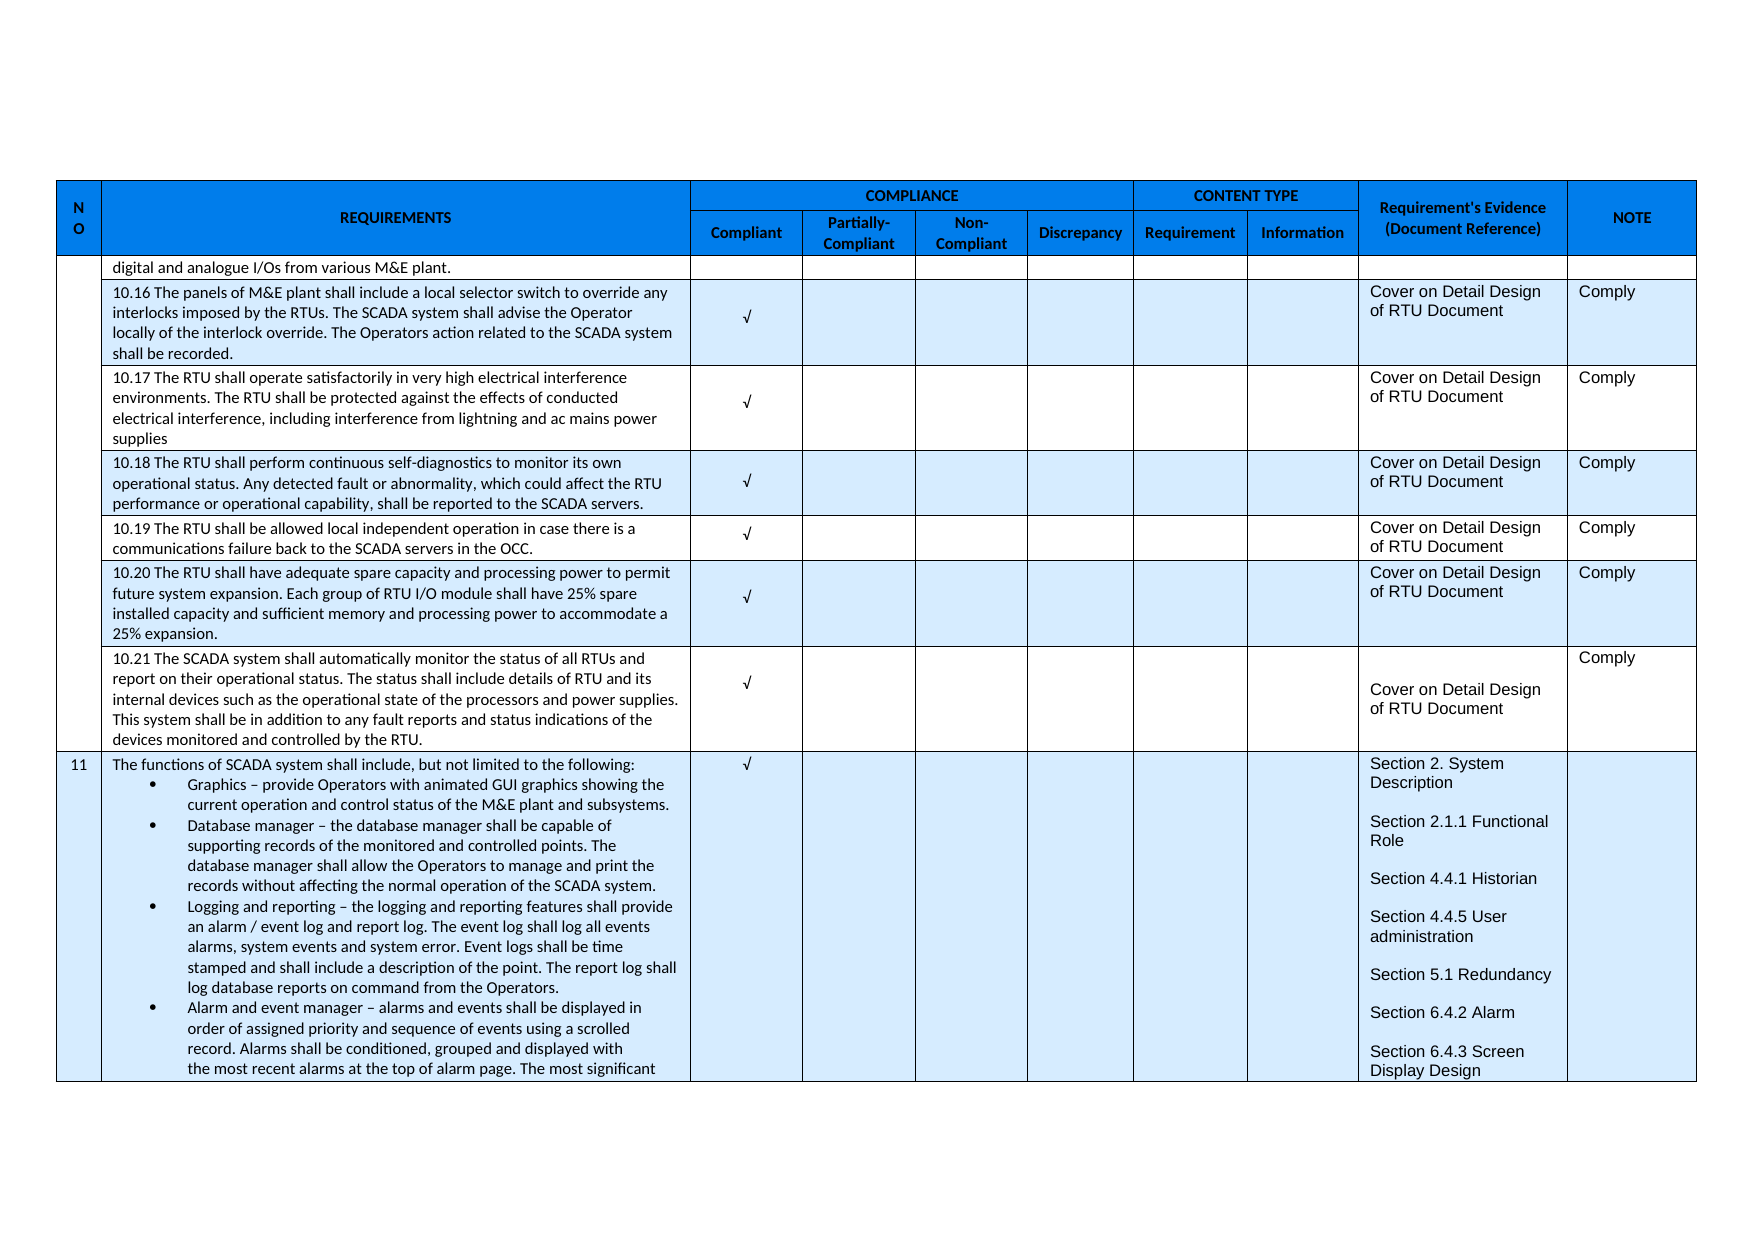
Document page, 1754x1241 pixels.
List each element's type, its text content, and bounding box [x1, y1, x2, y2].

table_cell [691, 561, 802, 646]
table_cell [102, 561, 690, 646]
table_cell Requirement [1134, 211, 1247, 255]
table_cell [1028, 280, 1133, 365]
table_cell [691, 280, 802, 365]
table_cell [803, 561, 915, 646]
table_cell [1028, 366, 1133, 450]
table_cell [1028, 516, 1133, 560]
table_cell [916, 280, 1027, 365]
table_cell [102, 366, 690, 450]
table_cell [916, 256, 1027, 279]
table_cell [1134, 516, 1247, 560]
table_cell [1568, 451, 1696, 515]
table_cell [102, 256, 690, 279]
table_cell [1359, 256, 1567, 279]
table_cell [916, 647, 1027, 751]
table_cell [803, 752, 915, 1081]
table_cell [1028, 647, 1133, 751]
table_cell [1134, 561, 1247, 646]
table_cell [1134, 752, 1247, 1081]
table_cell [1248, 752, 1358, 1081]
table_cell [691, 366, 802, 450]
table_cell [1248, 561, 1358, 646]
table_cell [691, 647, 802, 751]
table_header Requirement's Evidence (Document Reference) [1359, 181, 1567, 255]
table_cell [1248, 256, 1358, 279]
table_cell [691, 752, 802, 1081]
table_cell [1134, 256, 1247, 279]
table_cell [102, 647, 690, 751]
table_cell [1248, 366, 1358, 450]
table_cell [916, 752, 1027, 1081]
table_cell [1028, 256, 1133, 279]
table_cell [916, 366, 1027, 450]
table_header NOTE [1568, 181, 1696, 255]
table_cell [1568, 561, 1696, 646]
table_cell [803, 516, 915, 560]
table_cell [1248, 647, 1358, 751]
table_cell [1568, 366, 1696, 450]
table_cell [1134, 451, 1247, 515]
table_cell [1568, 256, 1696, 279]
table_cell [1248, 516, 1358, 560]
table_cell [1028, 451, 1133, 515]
table_header REQUIREMENTS [102, 181, 690, 255]
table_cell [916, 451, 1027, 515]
table_header COMPLIANCE [691, 181, 1133, 210]
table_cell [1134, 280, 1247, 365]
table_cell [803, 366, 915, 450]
table_cell Non-Compliant [916, 211, 1027, 255]
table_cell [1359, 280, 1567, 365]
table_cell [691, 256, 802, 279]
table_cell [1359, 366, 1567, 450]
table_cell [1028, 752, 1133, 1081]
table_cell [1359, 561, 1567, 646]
table_cell Partially-Compliant [803, 211, 915, 255]
table_header NO [57, 181, 101, 255]
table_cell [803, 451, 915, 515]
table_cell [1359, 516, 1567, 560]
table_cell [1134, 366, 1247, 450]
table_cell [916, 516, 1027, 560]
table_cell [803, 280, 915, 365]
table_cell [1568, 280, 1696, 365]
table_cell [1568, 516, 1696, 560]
table_cell Discrepancy [1028, 211, 1133, 255]
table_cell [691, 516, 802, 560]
table_cell Information [1248, 211, 1358, 255]
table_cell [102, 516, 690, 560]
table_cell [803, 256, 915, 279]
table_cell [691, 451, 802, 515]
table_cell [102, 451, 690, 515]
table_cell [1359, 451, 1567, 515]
table_header CONTENT TYPE [1134, 181, 1358, 210]
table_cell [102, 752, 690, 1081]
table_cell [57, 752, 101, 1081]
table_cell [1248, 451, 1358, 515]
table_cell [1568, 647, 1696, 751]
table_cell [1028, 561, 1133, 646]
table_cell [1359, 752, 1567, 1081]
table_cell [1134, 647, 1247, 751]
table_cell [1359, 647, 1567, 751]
table_cell Compliant [691, 211, 802, 255]
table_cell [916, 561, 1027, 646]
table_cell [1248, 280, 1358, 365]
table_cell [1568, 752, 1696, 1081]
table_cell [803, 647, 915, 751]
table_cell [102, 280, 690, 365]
